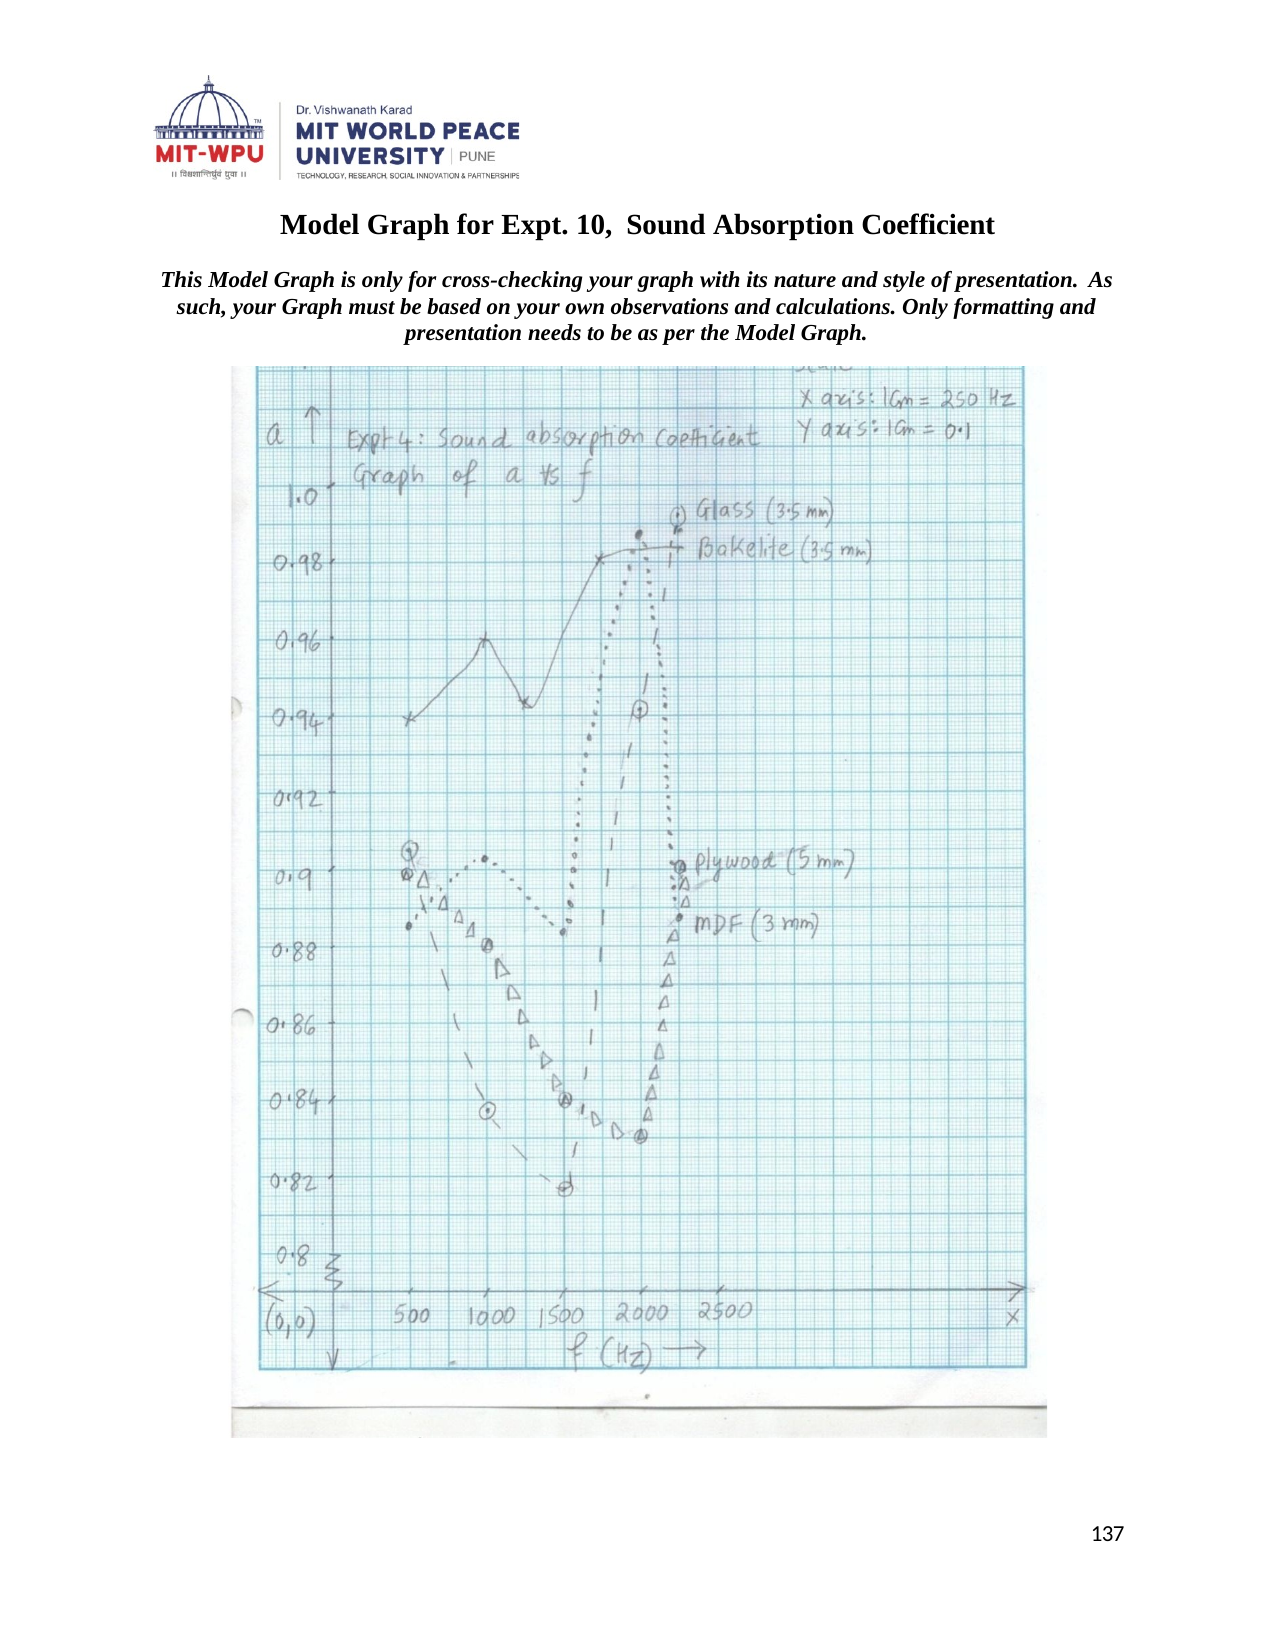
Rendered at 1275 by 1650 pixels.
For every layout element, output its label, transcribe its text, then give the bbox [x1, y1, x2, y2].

picture [228, 366, 1048, 1438]
text This Model Graph is only for cross-checking your graph with its nature and style of presentation. As such, your Graph must be based on your own observations and calculations. Only formatting and presentation needs to be as per the Model Graph. [153, 266, 1122, 346]
picture [153, 75, 520, 180]
subtitle Model Graph for Expt. 10, Sound Absorption Coefficient [48, 207, 1227, 240]
